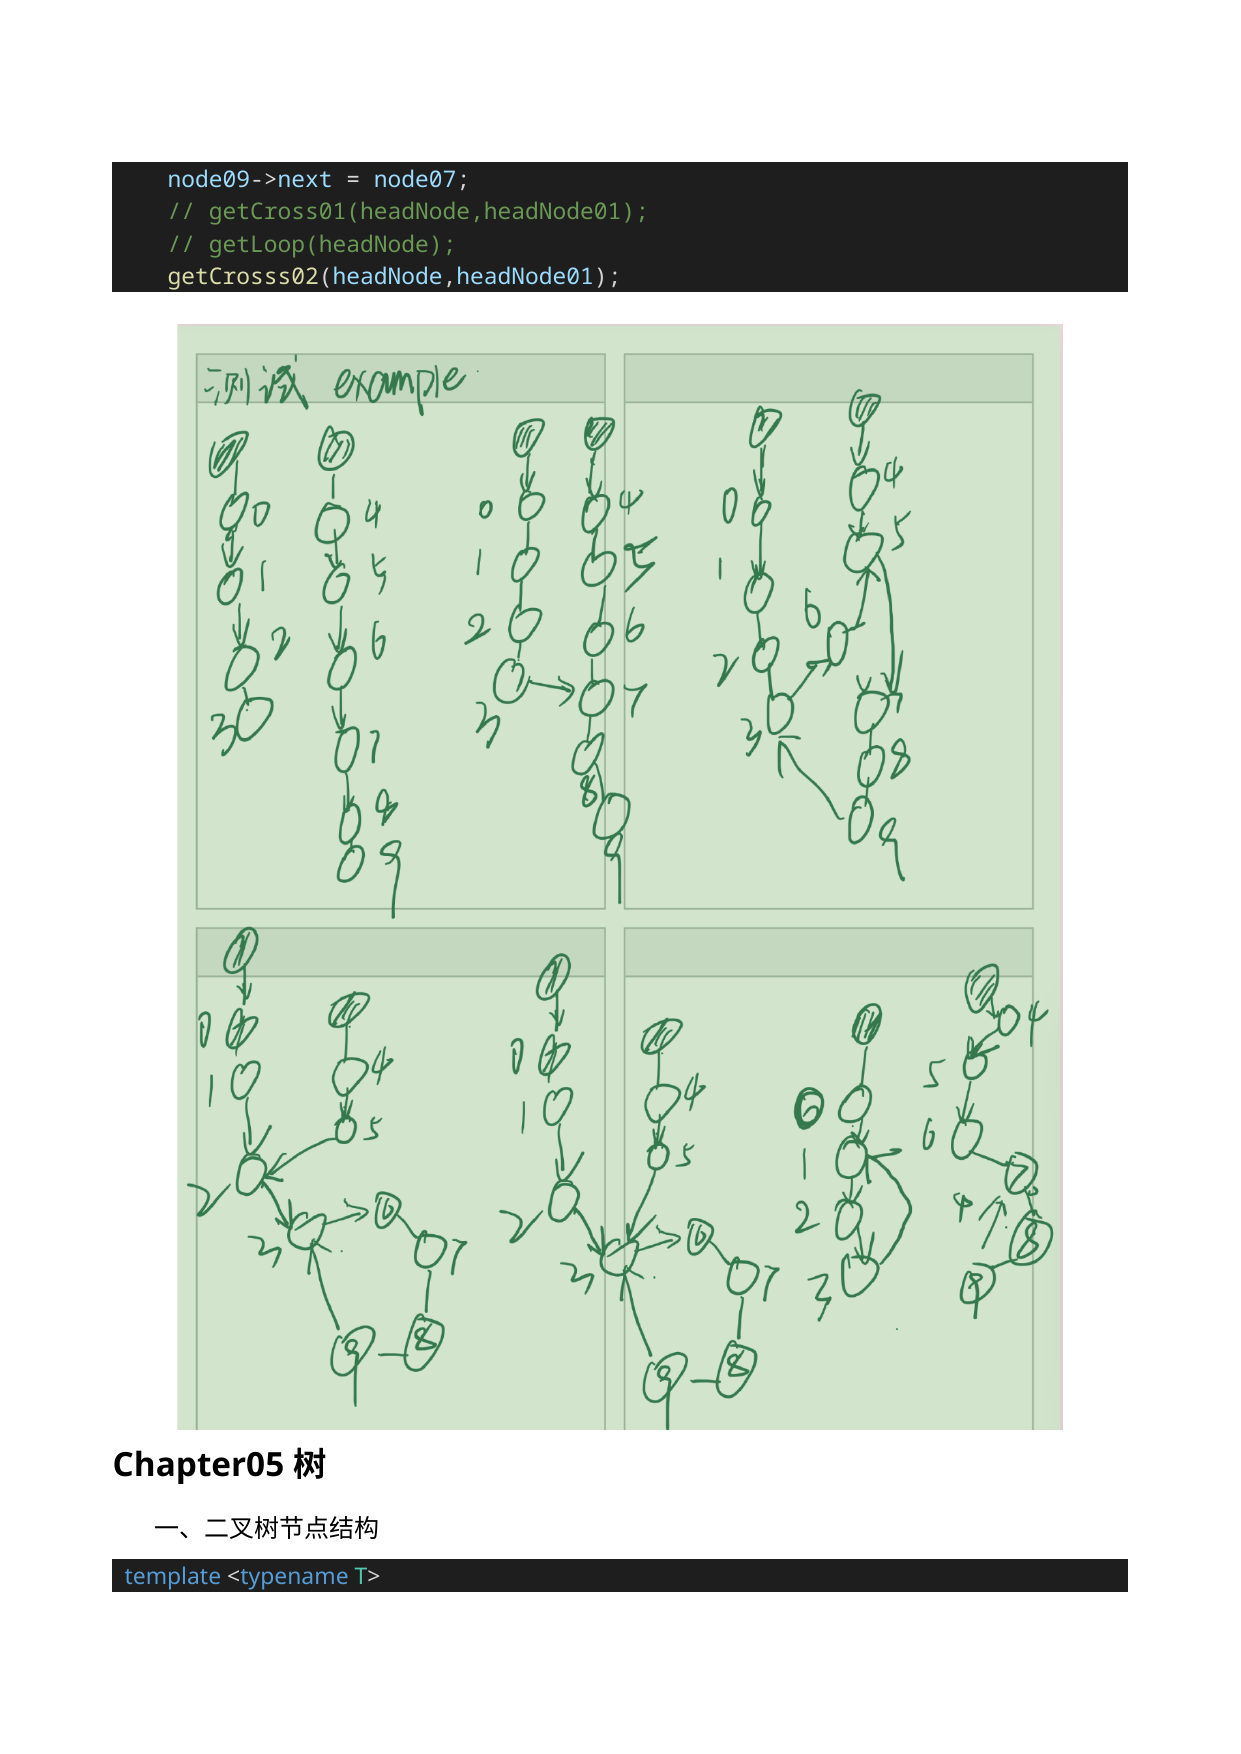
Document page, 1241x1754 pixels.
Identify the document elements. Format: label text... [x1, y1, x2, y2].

text node09->next = node07; [112, 162, 1128, 194]
text getCrosss02(headNode,headNode01); [112, 259, 1128, 292]
text template <typename T> [112, 1559, 1128, 1592]
text Chapter05 树 [112, 1429, 1128, 1494]
list 二叉树节点结构 [112, 1494, 1128, 1559]
picture [177, 324, 1063, 1430]
text // getCross01(headNode,headNode01); [112, 194, 1128, 227]
text // getLoop(headNode); [112, 227, 1128, 259]
